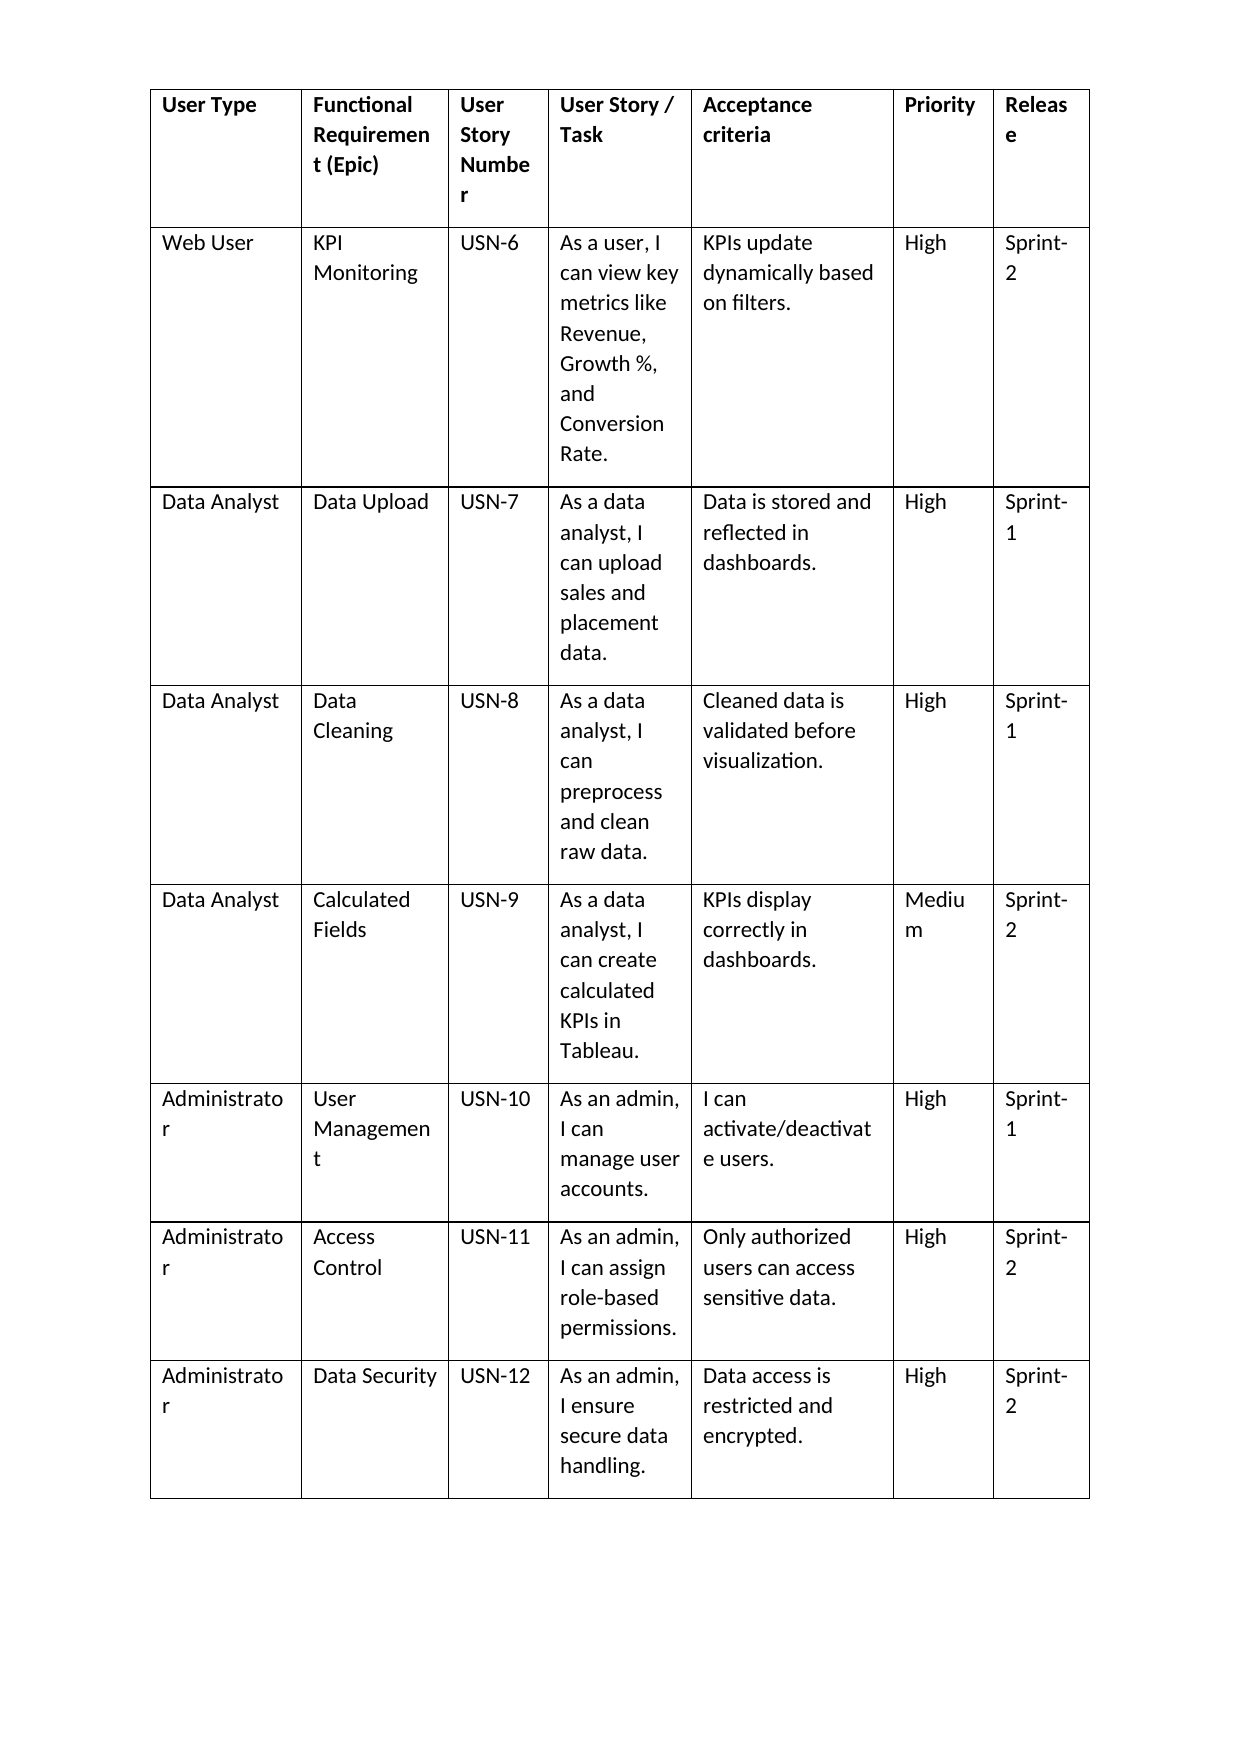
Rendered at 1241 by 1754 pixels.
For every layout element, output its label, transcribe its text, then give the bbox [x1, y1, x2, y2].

table_cell USN-8 [449, 686, 548, 884]
table_cell Sprint-2 [994, 1223, 1089, 1360]
table_cell High [894, 686, 993, 884]
table_header User Story / Task [549, 90, 691, 227]
table_cell I can activate/deactivate users. [692, 1084, 893, 1221]
table_cell As an admin, I ensure secure data handling. [549, 1361, 691, 1498]
table_cell Data Analyst [151, 885, 301, 1083]
table_cell As a data analyst, I can upload sales and placement data. [549, 488, 691, 685]
table_cell USN-9 [449, 885, 548, 1083]
table_cell High [894, 1084, 993, 1221]
table_cell USN-7 [449, 488, 548, 685]
table_cell Sprint-1 [994, 686, 1089, 884]
table_cell Only authorized users can access sensitive data. [692, 1223, 893, 1360]
table_cell Access Control [302, 1223, 448, 1360]
table_cell USN-11 [449, 1223, 548, 1360]
table_cell As an admin, I can assign role-based permissions. [549, 1223, 691, 1360]
table_header Release [994, 90, 1089, 227]
table_cell As a user, I can view key metrics like Revenue, Growth %, and Conversion Rate. [549, 228, 691, 486]
table_cell User Management [302, 1084, 448, 1221]
table_cell Calculated Fields [302, 885, 448, 1083]
table_header User Type [151, 90, 301, 227]
table_cell Sprint-2 [994, 228, 1089, 486]
table_cell Administrator [151, 1223, 301, 1360]
table_cell As a data analyst, I can preprocess and clean raw data. [549, 686, 691, 884]
table_cell High [894, 1223, 993, 1360]
table_cell KPI Monitoring [302, 228, 448, 486]
table_cell High [894, 228, 993, 486]
table_cell As a data analyst, I can create calculated KPIs in Tableau. [549, 885, 691, 1083]
table_cell USN-6 [449, 228, 548, 486]
table_cell Administrator [151, 1084, 301, 1221]
table_cell Sprint-2 [994, 885, 1089, 1083]
table_cell Sprint-1 [994, 488, 1089, 685]
table_cell KPIs display correctly in dashboards. [692, 885, 893, 1083]
table_cell Data Analyst [151, 686, 301, 884]
table_header Functional Requirement (Epic) [302, 90, 448, 227]
table_cell Data Analyst [151, 488, 301, 685]
table_cell Data is stored and reflected in dashboards. [692, 488, 893, 685]
table_cell Data access is restricted and encrypted. [692, 1361, 893, 1498]
table_cell Data Upload [302, 488, 448, 685]
table_cell USN-10 [449, 1084, 548, 1221]
table_cell Cleaned data is validated before visualization. [692, 686, 893, 884]
table_cell As an admin, I can manage user accounts. [549, 1084, 691, 1221]
table_header Priority [894, 90, 993, 227]
table_cell Medium [894, 885, 993, 1083]
table_cell Sprint-1 [994, 1084, 1089, 1221]
table_cell Data Security [302, 1361, 448, 1498]
table_header User Story Number [449, 90, 548, 227]
table_cell Web User [151, 228, 301, 486]
table_cell Administrator [151, 1361, 301, 1498]
table_cell High [894, 1361, 993, 1498]
table_cell USN-12 [449, 1361, 548, 1498]
table_cell High [894, 488, 993, 685]
table_cell Sprint-2 [994, 1361, 1089, 1498]
table_cell Data Cleaning [302, 686, 448, 884]
table_cell KPIs update dynamically based on filters. [692, 228, 893, 486]
table_header Acceptance criteria [692, 90, 893, 227]
